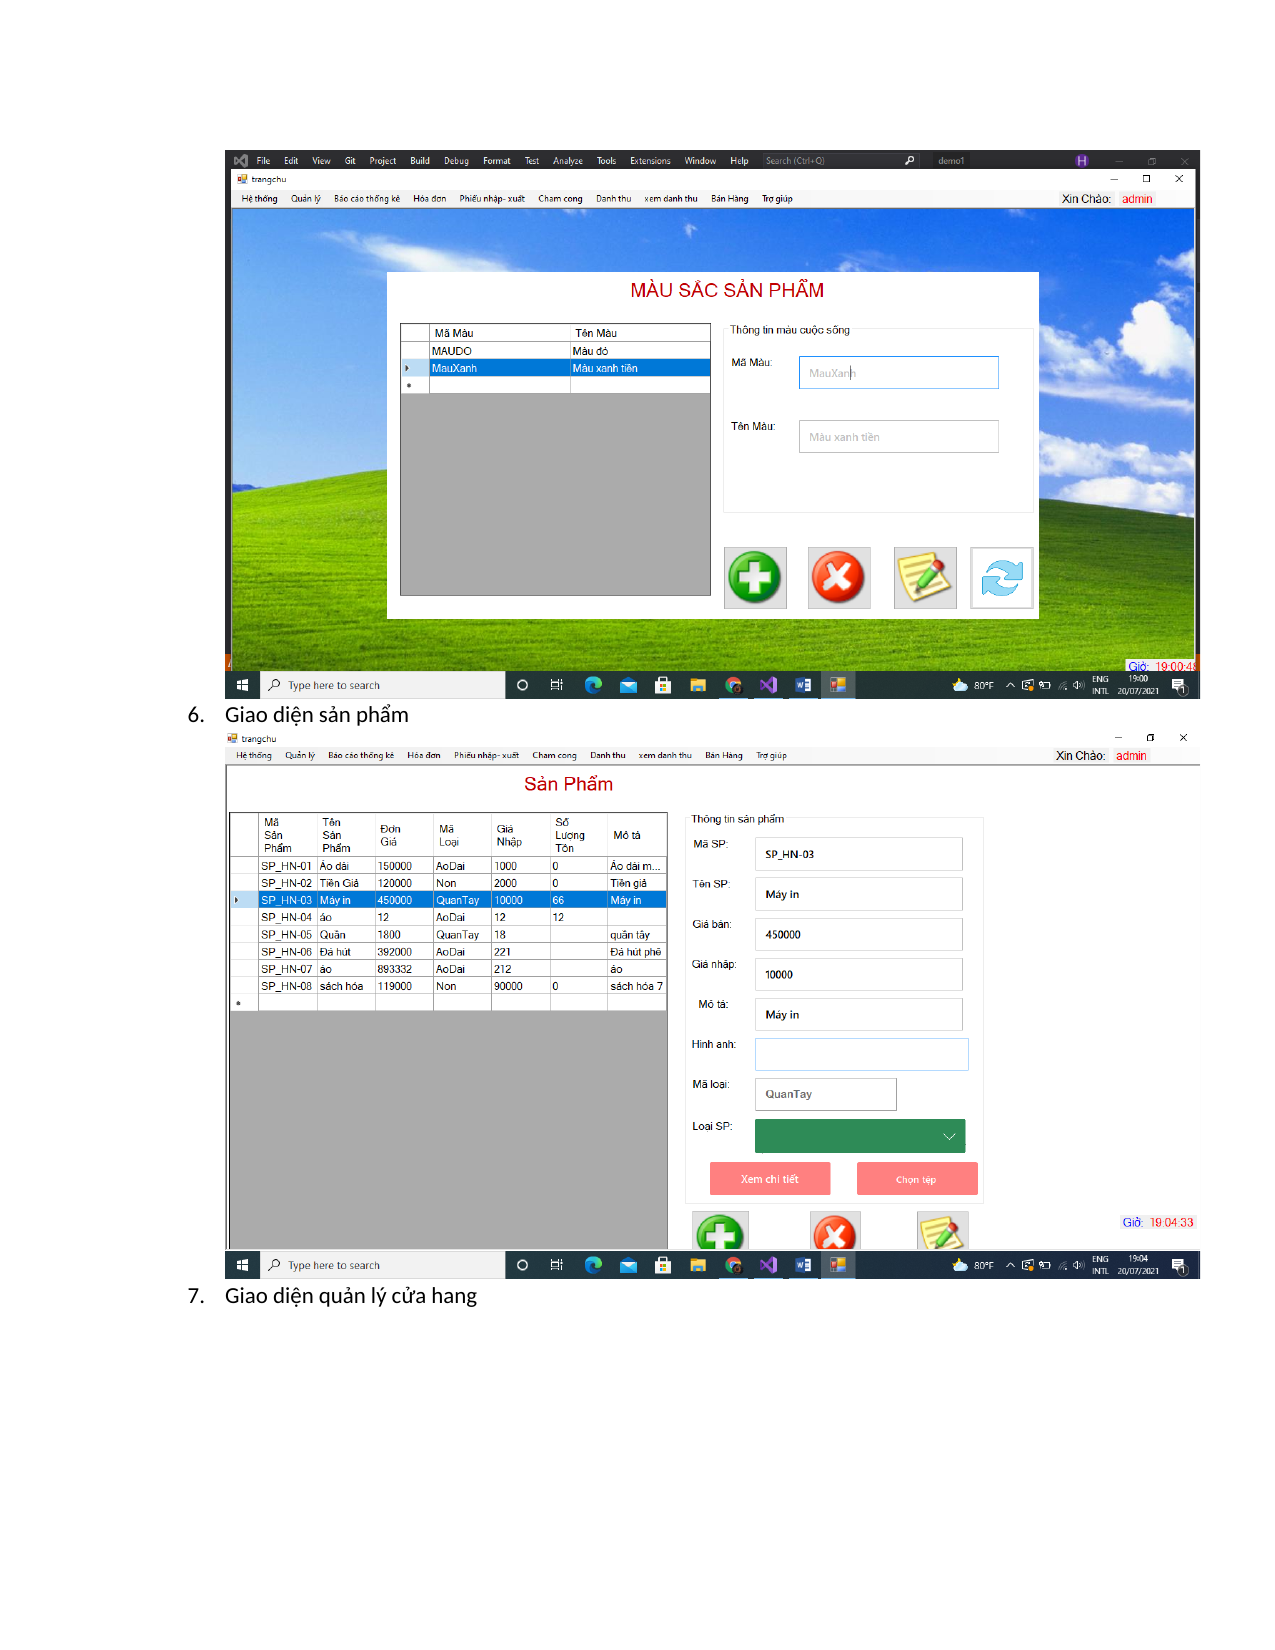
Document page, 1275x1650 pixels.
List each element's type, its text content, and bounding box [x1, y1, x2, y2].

list Giao diện sản phẩm [187, 700, 1125, 728]
picture [225, 150, 1200, 699]
picture [225, 730, 1200, 1279]
list Giao diện quản lý cửa hang [187, 1281, 1125, 1309]
